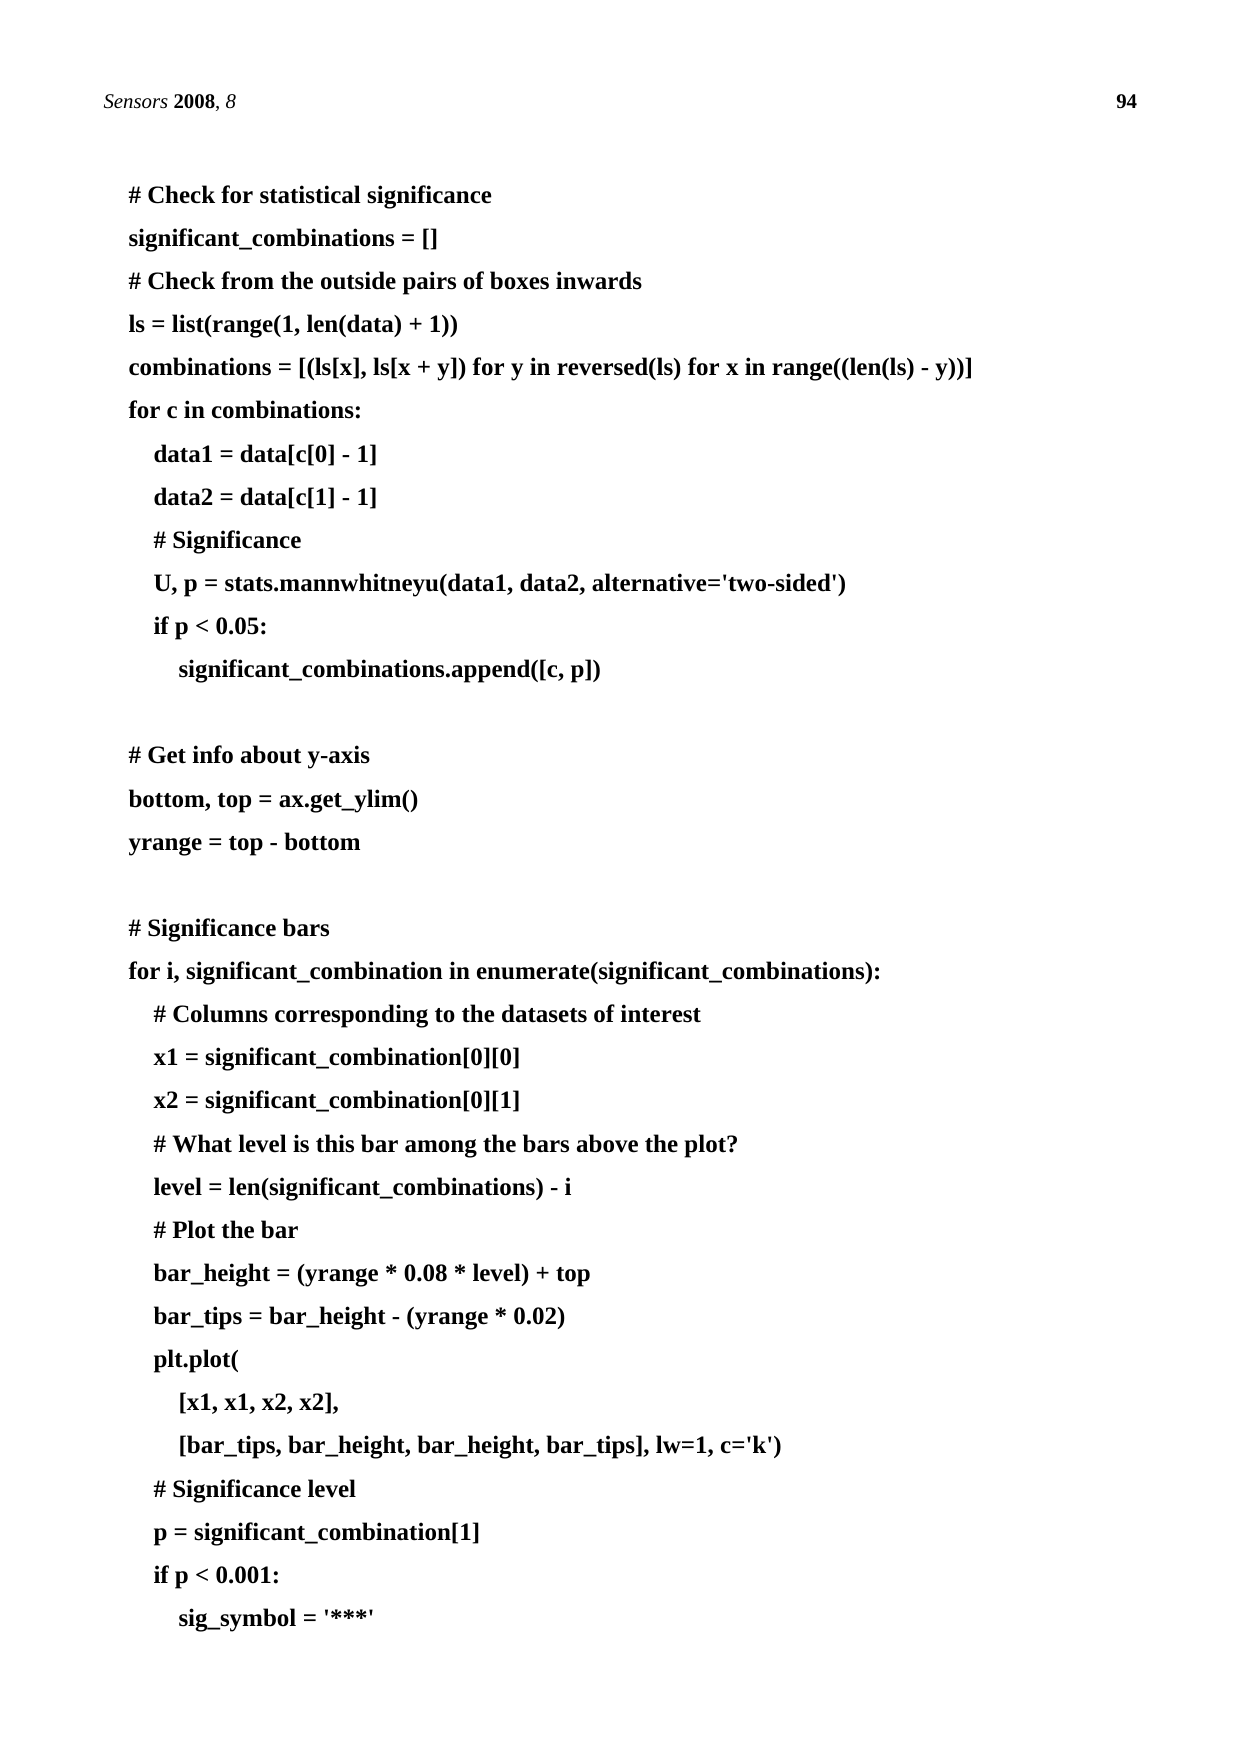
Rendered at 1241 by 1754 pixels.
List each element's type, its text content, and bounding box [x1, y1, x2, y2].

text # Get info about y-axis [103, 741, 1137, 769]
text # Check from the outside pairs of boxes inwards [103, 266, 1137, 295]
text x1 = significant_combination[0][0] [103, 1042, 1137, 1071]
text for i, significant_combination in enumerate(significant_combinations): [103, 956, 1137, 985]
text if p < 0.001: [103, 1560, 1137, 1589]
text bar_height = (yrange * 0.08 * level) + top [103, 1258, 1137, 1287]
text data2 = data[c[1] - 1] [103, 482, 1137, 511]
text ls = list(range(1, len(data) + 1)) [103, 309, 1137, 338]
text # Significance [103, 525, 1137, 554]
text U, p = stats.mannwhitneyu(data1, data2, alternative='two-sided') [103, 568, 1137, 597]
text bottom, top = ax.get_ylim() [103, 784, 1137, 812]
text significant_combinations.append([c, p]) [103, 654, 1137, 683]
text # Check for statistical significance [103, 180, 1137, 209]
text plt.plot( [103, 1344, 1137, 1373]
text if p < 0.05: [103, 611, 1137, 640]
text level = len(significant_combinations) - i [103, 1172, 1137, 1201]
text # Significance level [103, 1474, 1137, 1502]
text significant_combinations = [] [103, 223, 1137, 252]
text # Significance bars [103, 913, 1137, 942]
text [x1, x1, x2, x2], [103, 1387, 1137, 1416]
text p = significant_combination[1] [103, 1517, 1137, 1546]
text yrange = top - bottom [103, 827, 1137, 856]
text bar_tips = bar_height - (yrange * 0.02) [103, 1301, 1137, 1330]
text x2 = significant_combination[0][1] [103, 1086, 1137, 1114]
text # Plot the bar [103, 1215, 1137, 1244]
text [bar_tips, bar_height, bar_height, bar_tips], lw=1, c='k') [103, 1431, 1137, 1459]
text # Columns corresponding to the datasets of interest [103, 999, 1137, 1028]
text combinations = [(ls[x], ls[x + y]) for y in reversed(ls) for x in range((len(ls) - y))] [103, 352, 1137, 381]
text # What level is this bar among the bars above the plot? [103, 1129, 1137, 1157]
text for c in combinations: [103, 396, 1137, 424]
text sig_symbol = '***' [103, 1603, 1137, 1632]
text data1 = data[c[0] - 1] [103, 439, 1137, 467]
